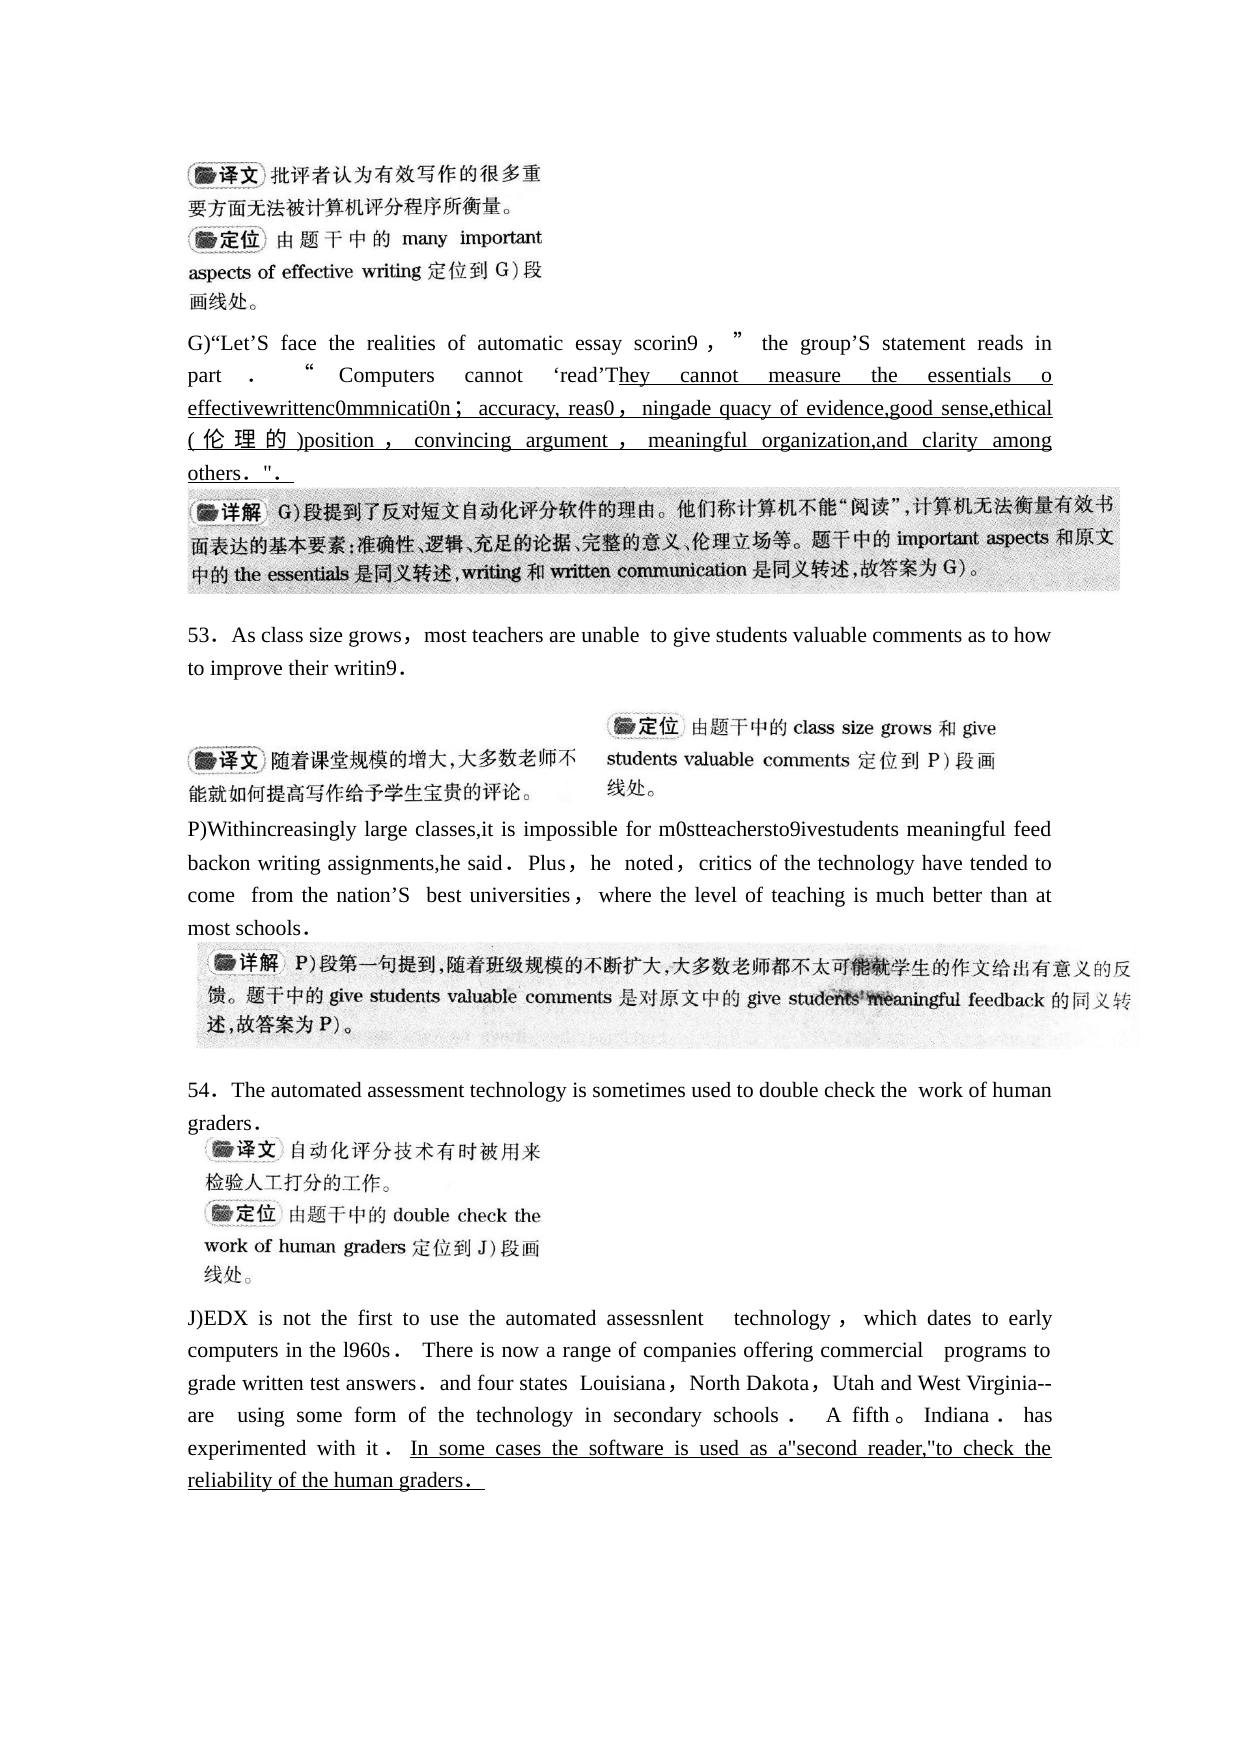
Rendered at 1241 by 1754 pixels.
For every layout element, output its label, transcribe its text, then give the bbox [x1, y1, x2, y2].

text G)“Let’S face the realities of automatic essay scorin9，”the group’S statement reads in part．“Computers cannot ‘read’They cannot measure the essentials o effectivewrittenc0mmnicati0n；accuracy, reas0，ningade quacy of evidence,good sense,ethical (伦理的)position，convincing argument，meaningful organization,and clarity among others．"． [187, 324, 1053, 417]
picture [187, 162, 542, 310]
text P)Withincreasingly large classes,it is impossible for m0stteachersto9ivestudents meaningful feed backon writing assignments,he said．Plus，he noted，critics of the technology have tended to come from the nation’S best universities，where the level of teaching is much better than at most schools． [187, 812, 1053, 942]
picture [187, 1137, 554, 1290]
text 54．The automated assessment technology is sometimes used to double check the work of human graders． [187, 1072, 1053, 1137]
picture [187, 487, 1121, 594]
text J)EDX is not the first to use the automated assessnlent technology，which dates to early computers in the l960s． There is now a range of companies offering commercial programs to grade written test answers．and four states Louisiana，North Dakota，Utah and West Virginia--are using some form of the technology in secondary schools． A fifth。Indiana．has experimented with it．In some cases the software is used as a"second reader,"to check the reliability of the human graders． [187, 1299, 1053, 1494]
text 53．As class size grows，most teachers are unable to give students valuable comments as to how to improve their writin9． [187, 617, 1053, 682]
text G)“Let’S face the realities of automatic essay scorin9，”the group’S statement reads in part．“Computers cannot ‘read’They cannot measure the essentials o effectivewrittenc0mmnicati0n；accuracy, reas0，ningade quacy of evidence,good sense,ethical (伦理的)position，convincing argument，meaningful organization,and clarity among others．"． [187, 418, 1053, 487]
picture [187, 942, 1140, 1049]
picture [187, 692, 1000, 802]
